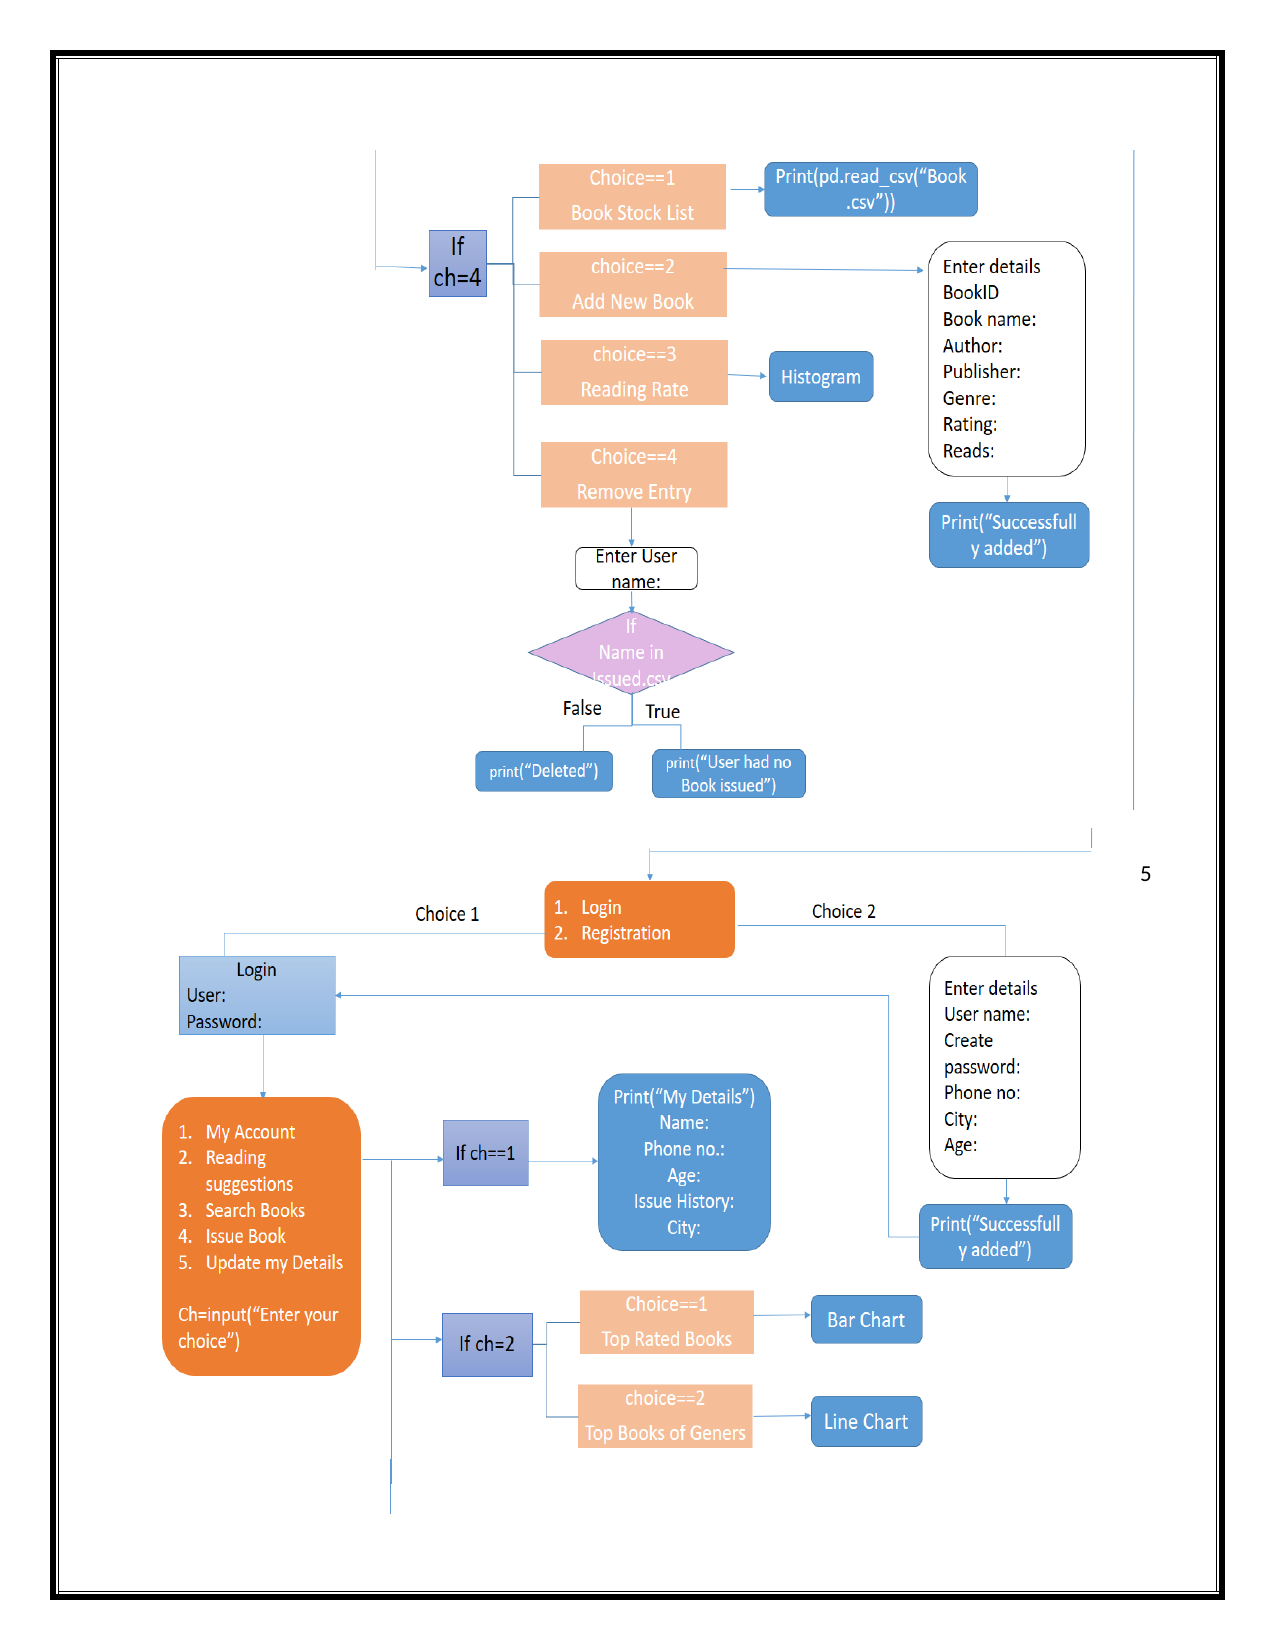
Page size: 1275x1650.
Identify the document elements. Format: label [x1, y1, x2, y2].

picture [150, 828, 1125, 1484]
picture [150, 150, 1167, 810]
